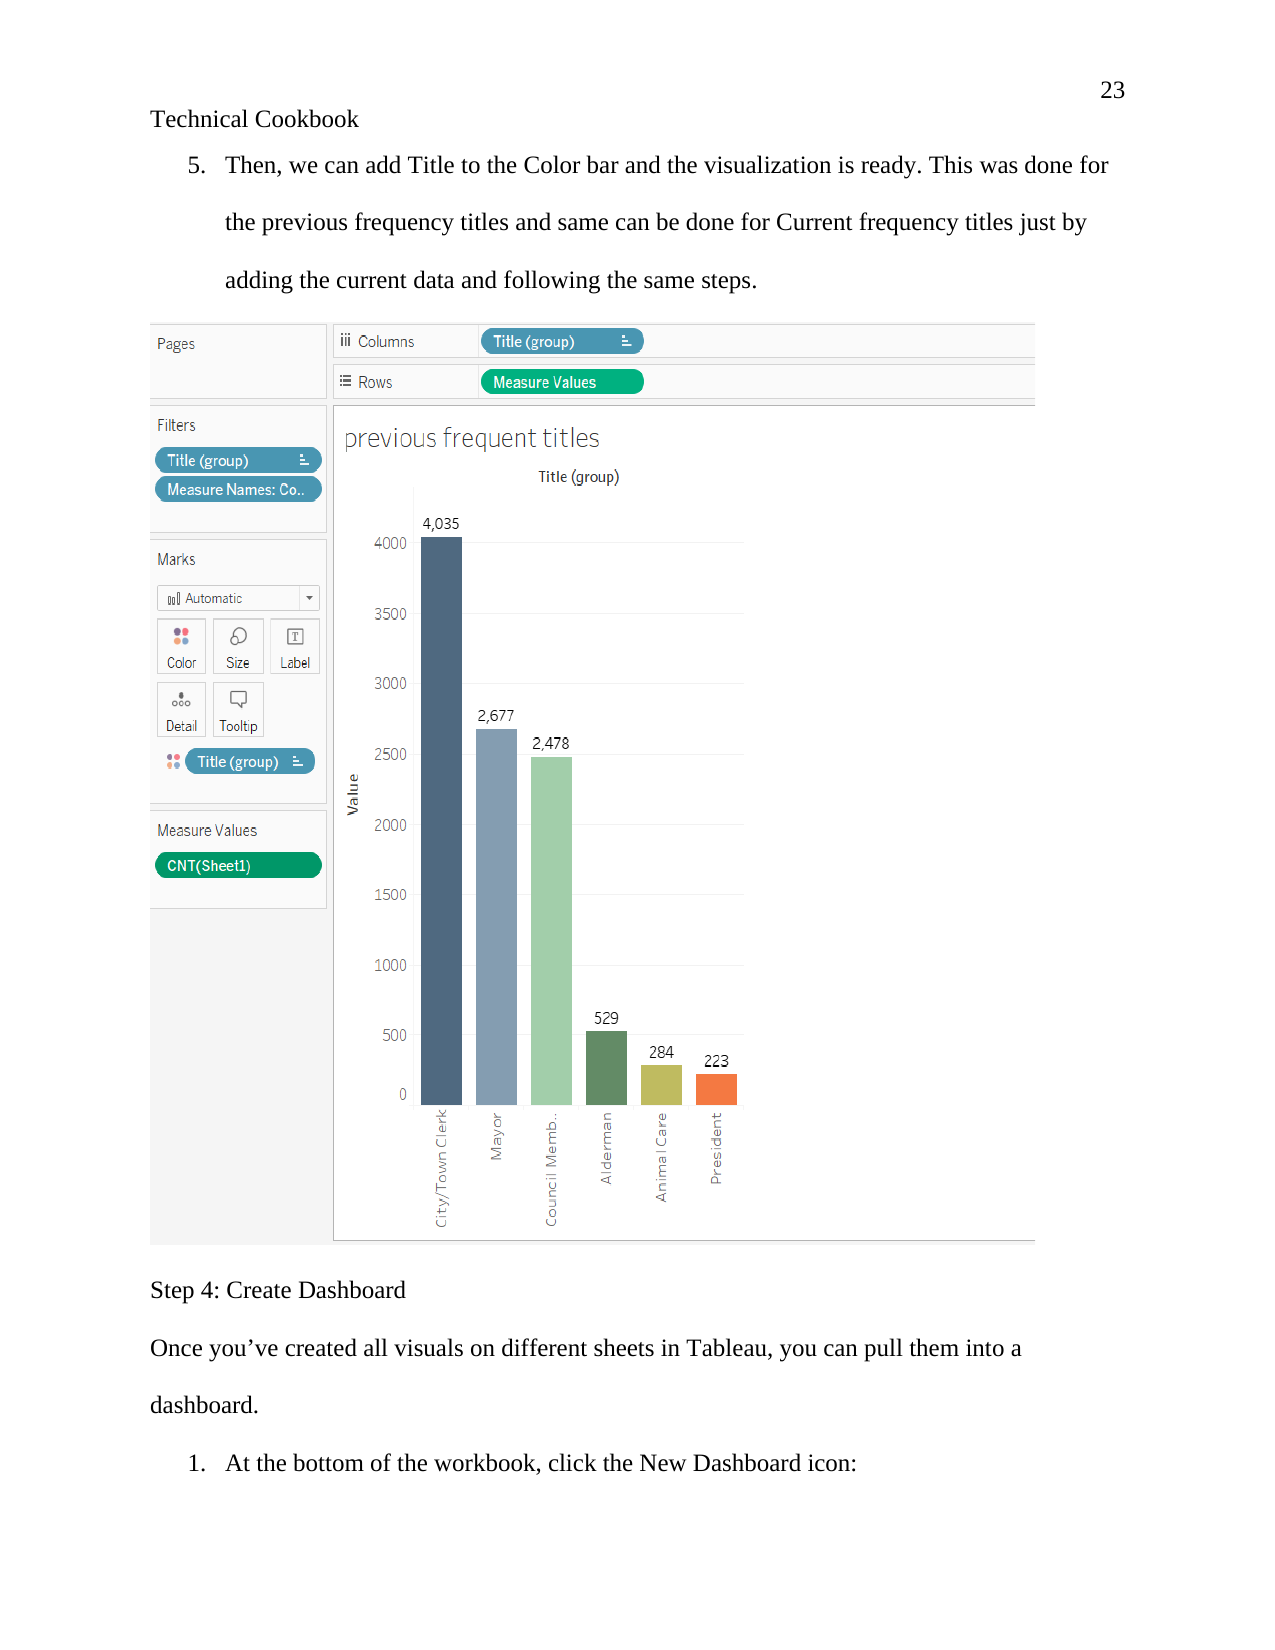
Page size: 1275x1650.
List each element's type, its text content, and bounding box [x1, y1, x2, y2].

text Step 4: Create Dashboard [150, 1275, 1125, 1304]
list Then, we can add Title to the Color bar and the visualization is ready. This was done for the previous frequency titles and same can be done for Current frequency titles just by adding the current data and following the same steps. [187, 150, 1125, 294]
picture [150, 322, 1036, 1245]
list At the bottom of the workbook, click the New Dashboard icon: [187, 1448, 1125, 1477]
text Once you’ve created all visuals on different sheets in Tableau, you can pull them into a dashboard. [150, 1333, 1125, 1419]
